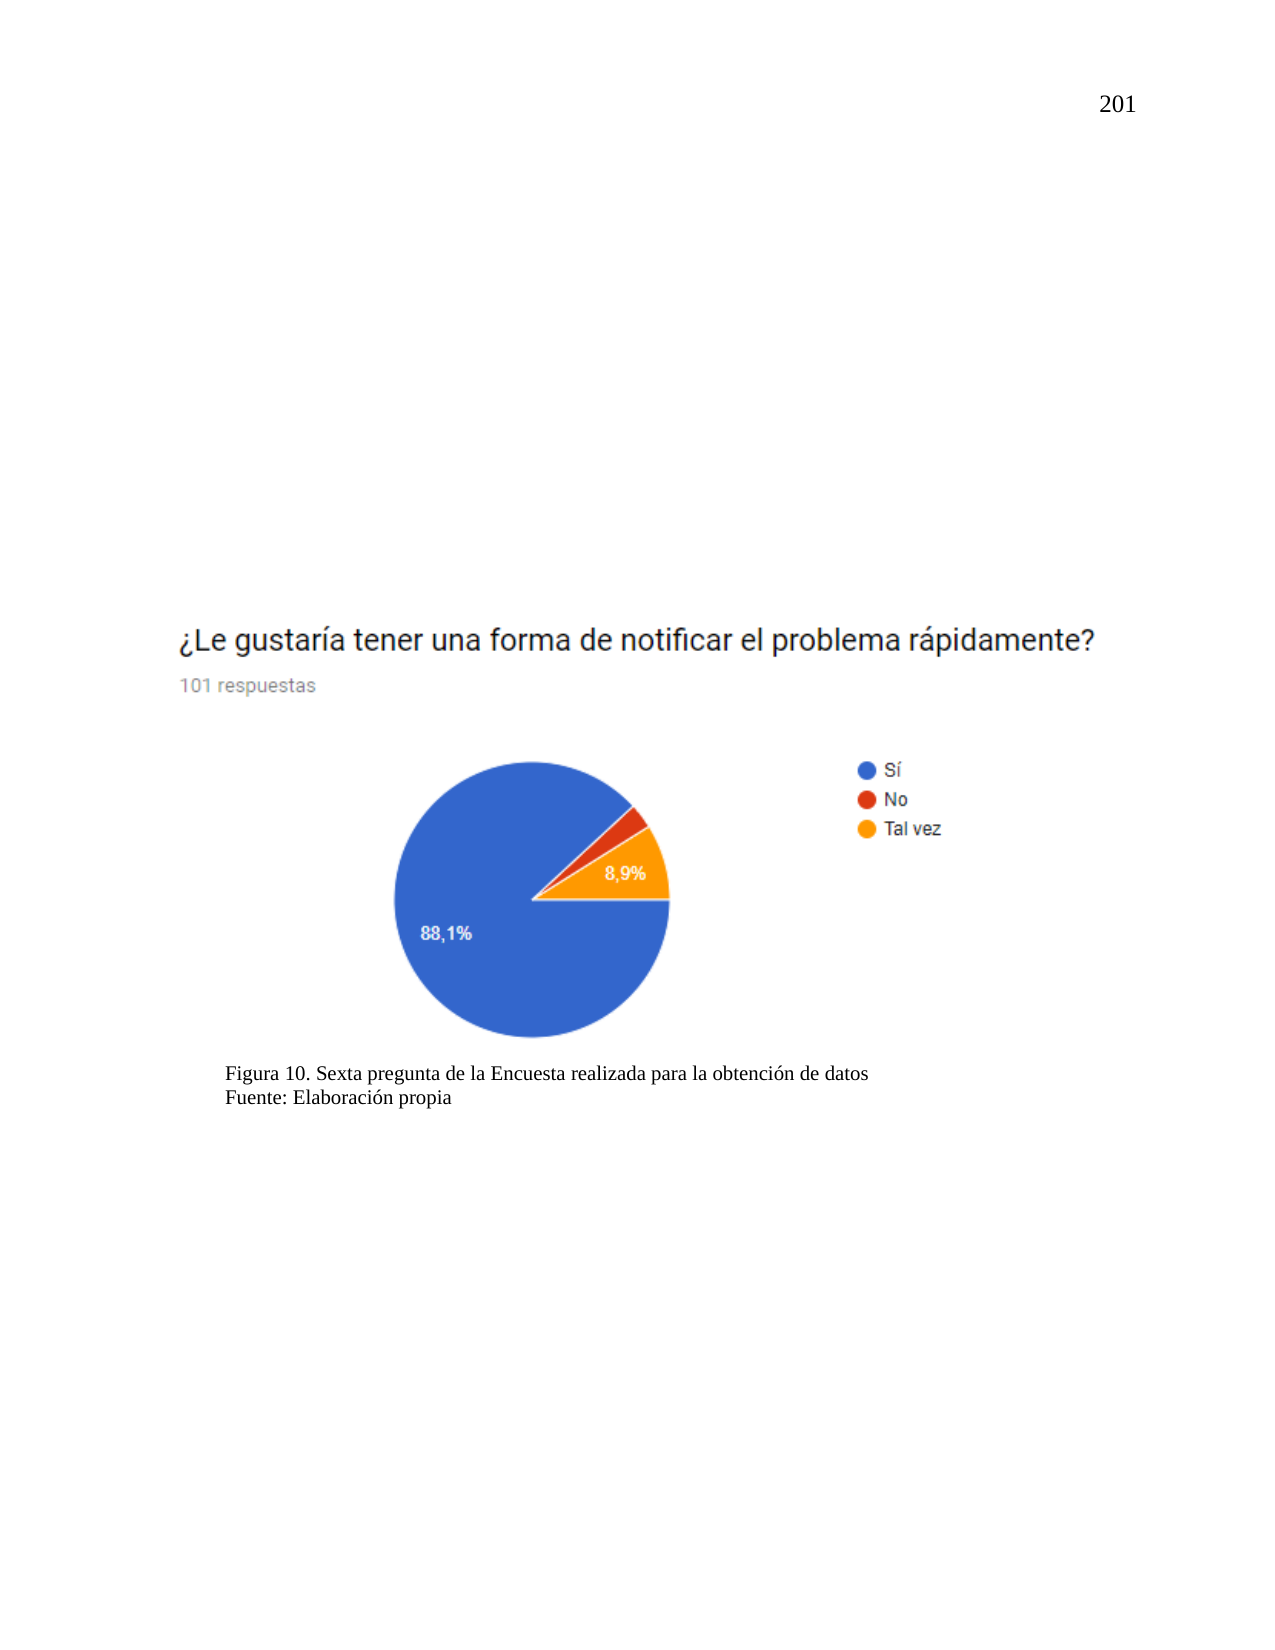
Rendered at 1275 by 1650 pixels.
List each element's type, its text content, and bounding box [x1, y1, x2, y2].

picture [171, 615, 1104, 1050]
text Figura 10. Sexta pregunta de la Encuesta realizada para la obtención de datos [150, 797, 1125, 1085]
text Fuente: Elaboración propia [150, 1085, 1125, 1109]
